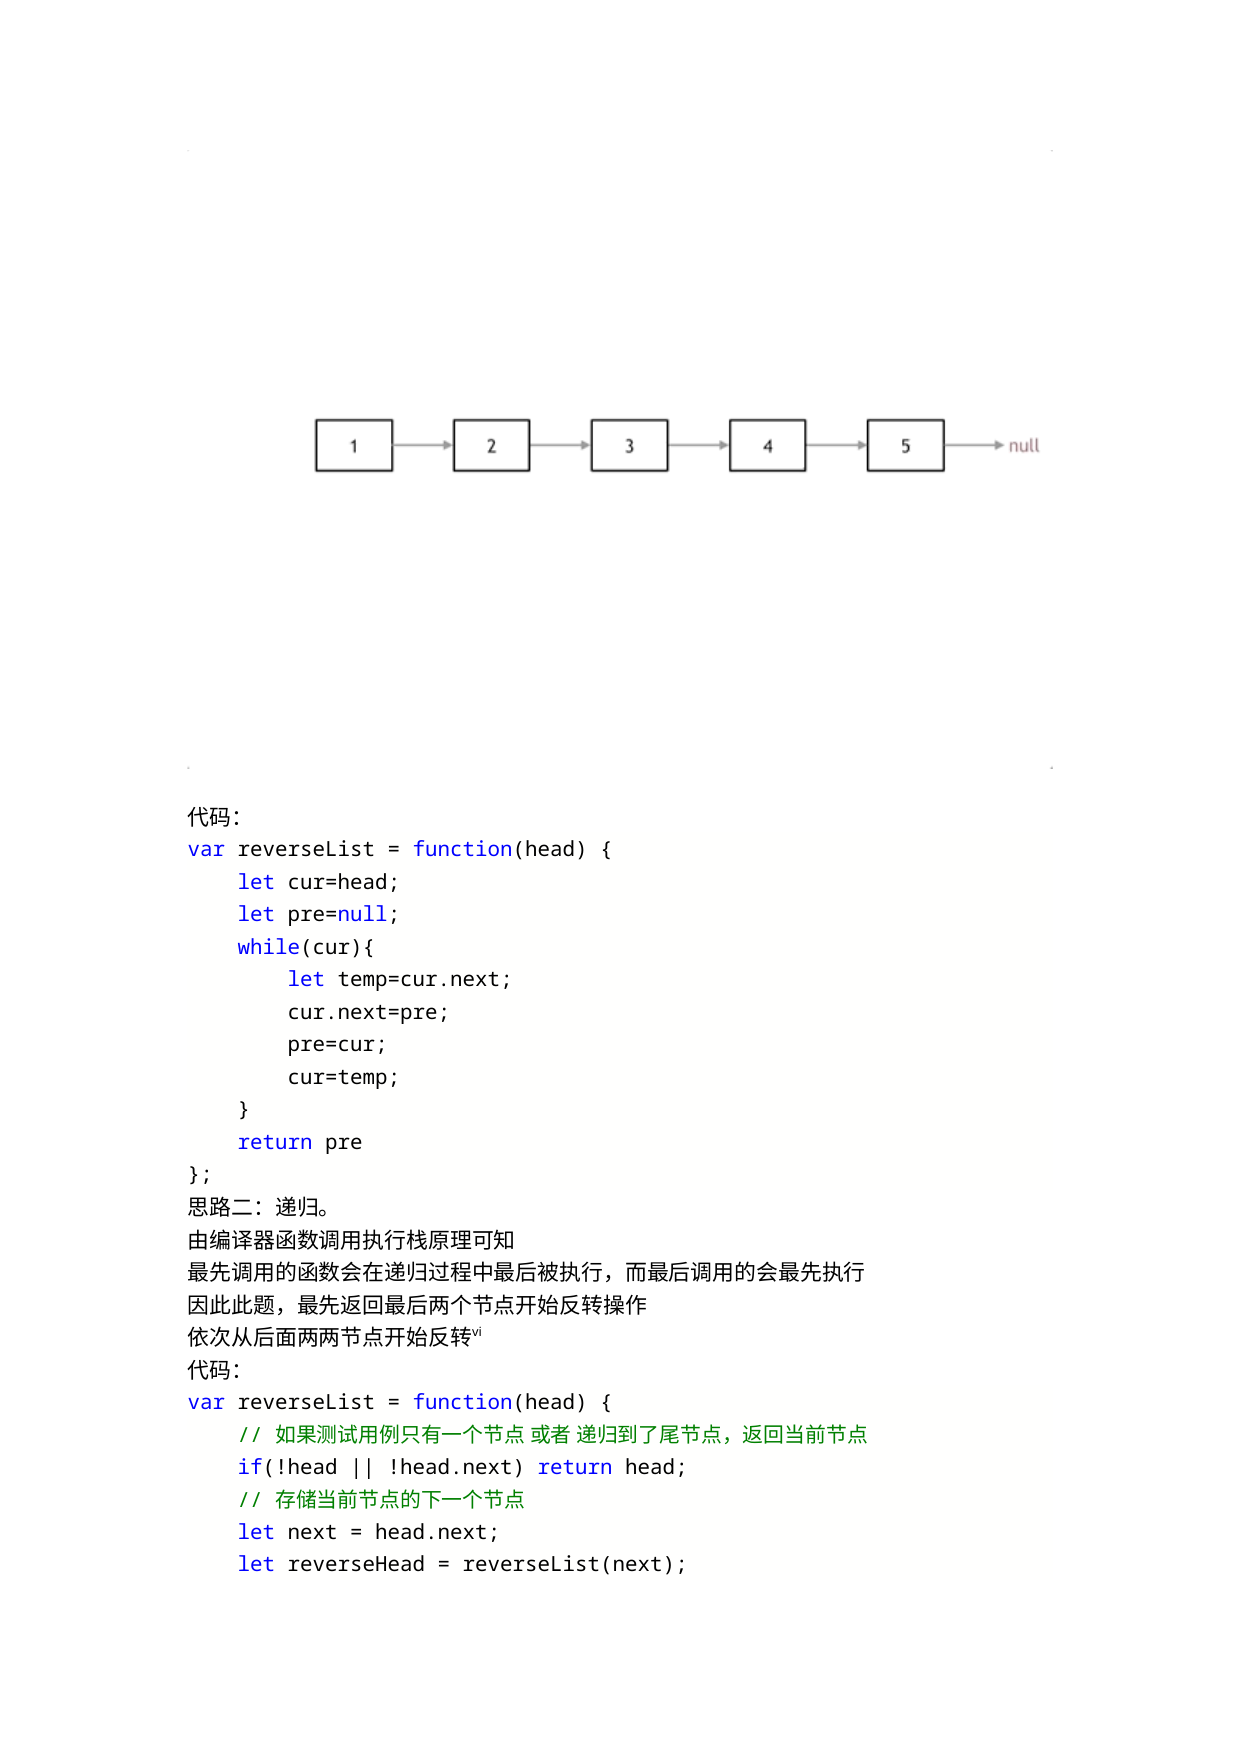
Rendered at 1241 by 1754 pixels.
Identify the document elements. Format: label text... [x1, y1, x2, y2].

text // 如果测试用例只有一个节点 或者 递归到了尾节点，返回当前节点 [187, 1417, 1053, 1450]
text let pre=null; [187, 897, 1053, 930]
text var reverseList = function(head) { [187, 1385, 1053, 1417]
text 最先调用的函数会在递归过程中最后被执行，而最后调用的会最先执行 [187, 1255, 1053, 1287]
text let temp=cur.next; [187, 962, 1053, 995]
text cur=temp; [187, 1060, 1053, 1092]
text 依次从后面两两节点开始反转 [187, 1320, 1053, 1352]
text let cur=head; [187, 865, 1053, 897]
text cur.next=pre; [187, 995, 1053, 1027]
text // 存储当前节点的下一个节点 [187, 1482, 1053, 1515]
text let reverseHead = reverseList(next); [187, 1547, 1053, 1580]
text while(cur){ [187, 930, 1053, 962]
text pre=cur; [187, 1027, 1053, 1060]
text var reverseList = function(head) { [187, 832, 1053, 865]
text } [187, 1092, 1053, 1125]
text 因此此题，最先返回最后两个节点开始反转操作 [187, 1287, 1053, 1320]
picture [187, 150, 1053, 769]
text 代码： [187, 800, 1053, 832]
text }; [187, 1157, 1053, 1190]
text if(!head || !head.next) return head; [187, 1450, 1053, 1482]
text 由编译器函数调用执行栈原理可知 [187, 1222, 1053, 1255]
text let next = head.next; [187, 1515, 1053, 1547]
text return pre [187, 1125, 1053, 1157]
text 代码： [187, 1352, 1053, 1385]
text 思路二：递归。 [187, 1190, 1053, 1222]
